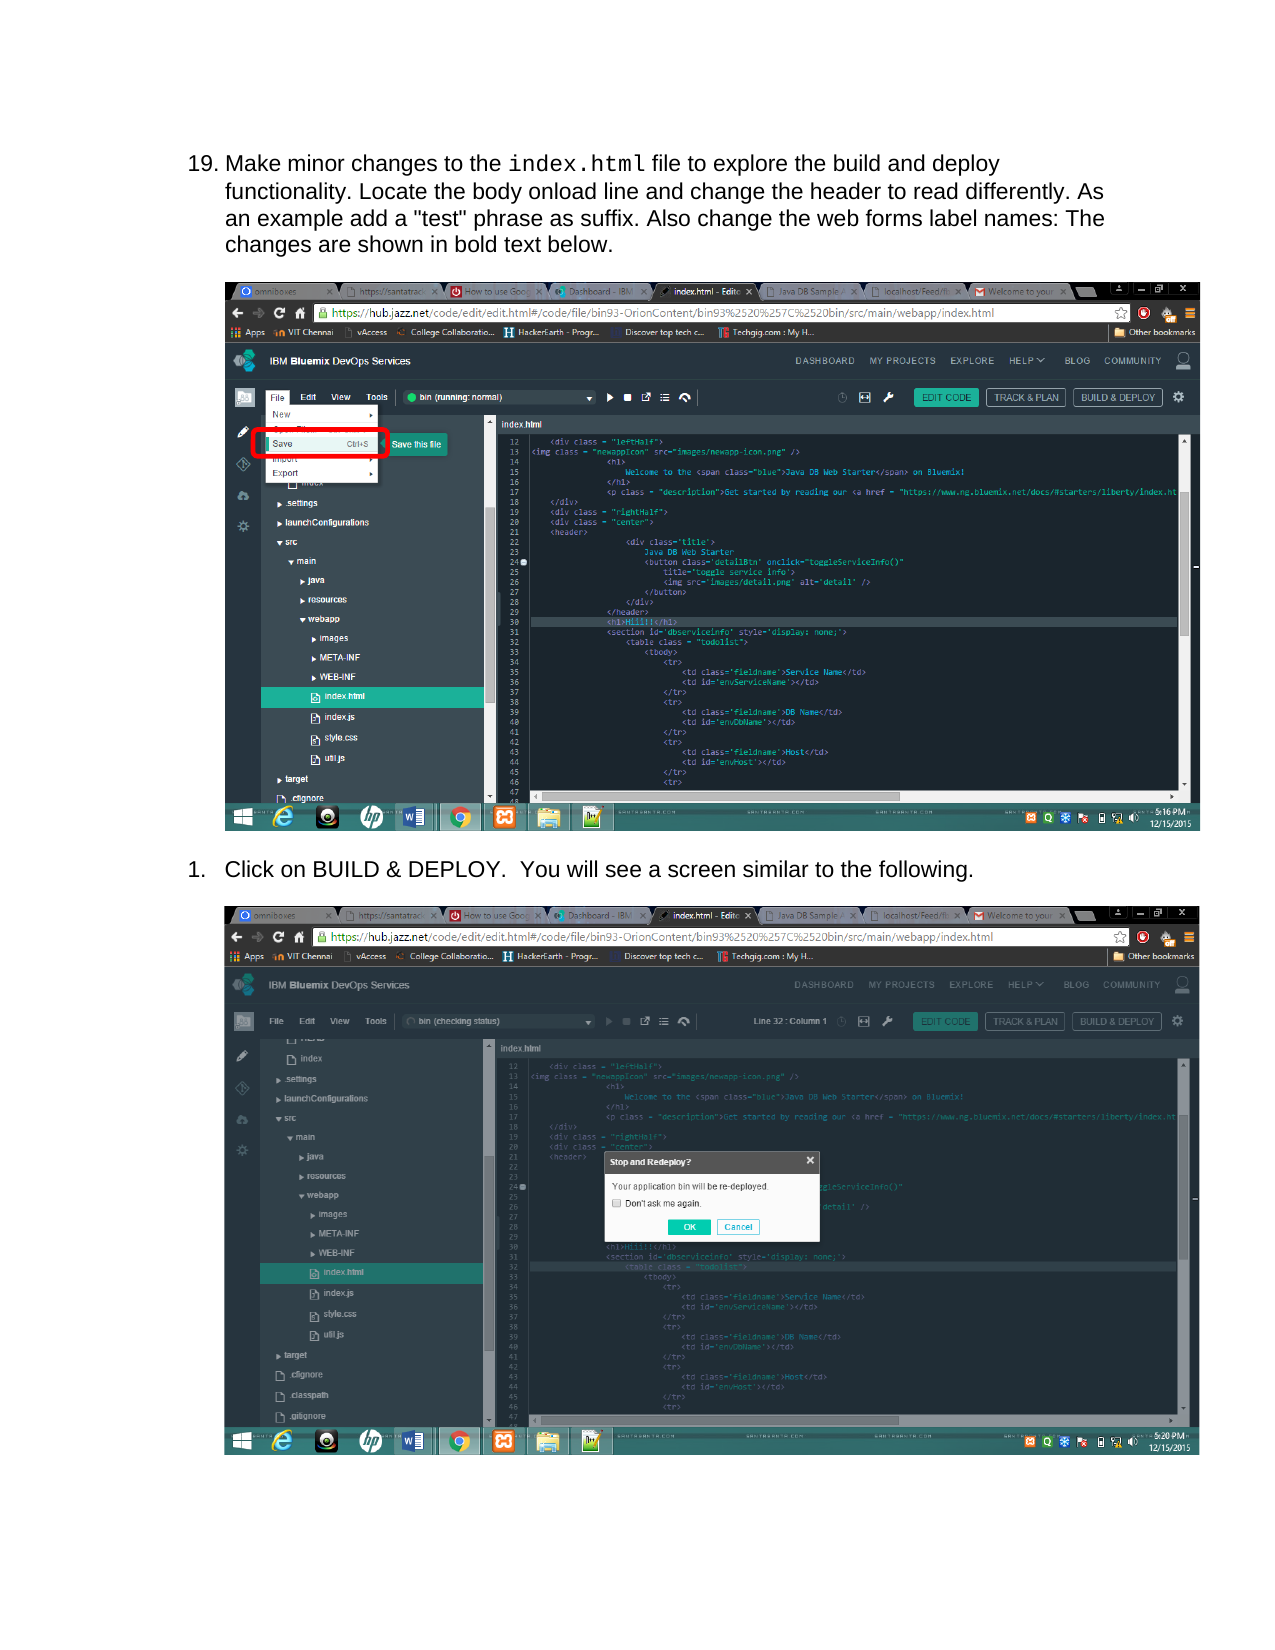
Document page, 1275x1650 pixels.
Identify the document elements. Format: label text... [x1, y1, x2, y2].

picture [225, 282, 1200, 831]
list Make minor changes to the index.html file to explore the build and deploy functionality. Locate the body onload line and change the header to read differently. As an example add a "test" phrase as suffix. Also change the web forms label names: The changes are shown in bold text below. [187, 150, 1125, 257]
list Click on BUILD & DEPLOY. You will see a screen similar to the following. [187, 856, 1125, 882]
picture [224, 906, 1200, 1455]
